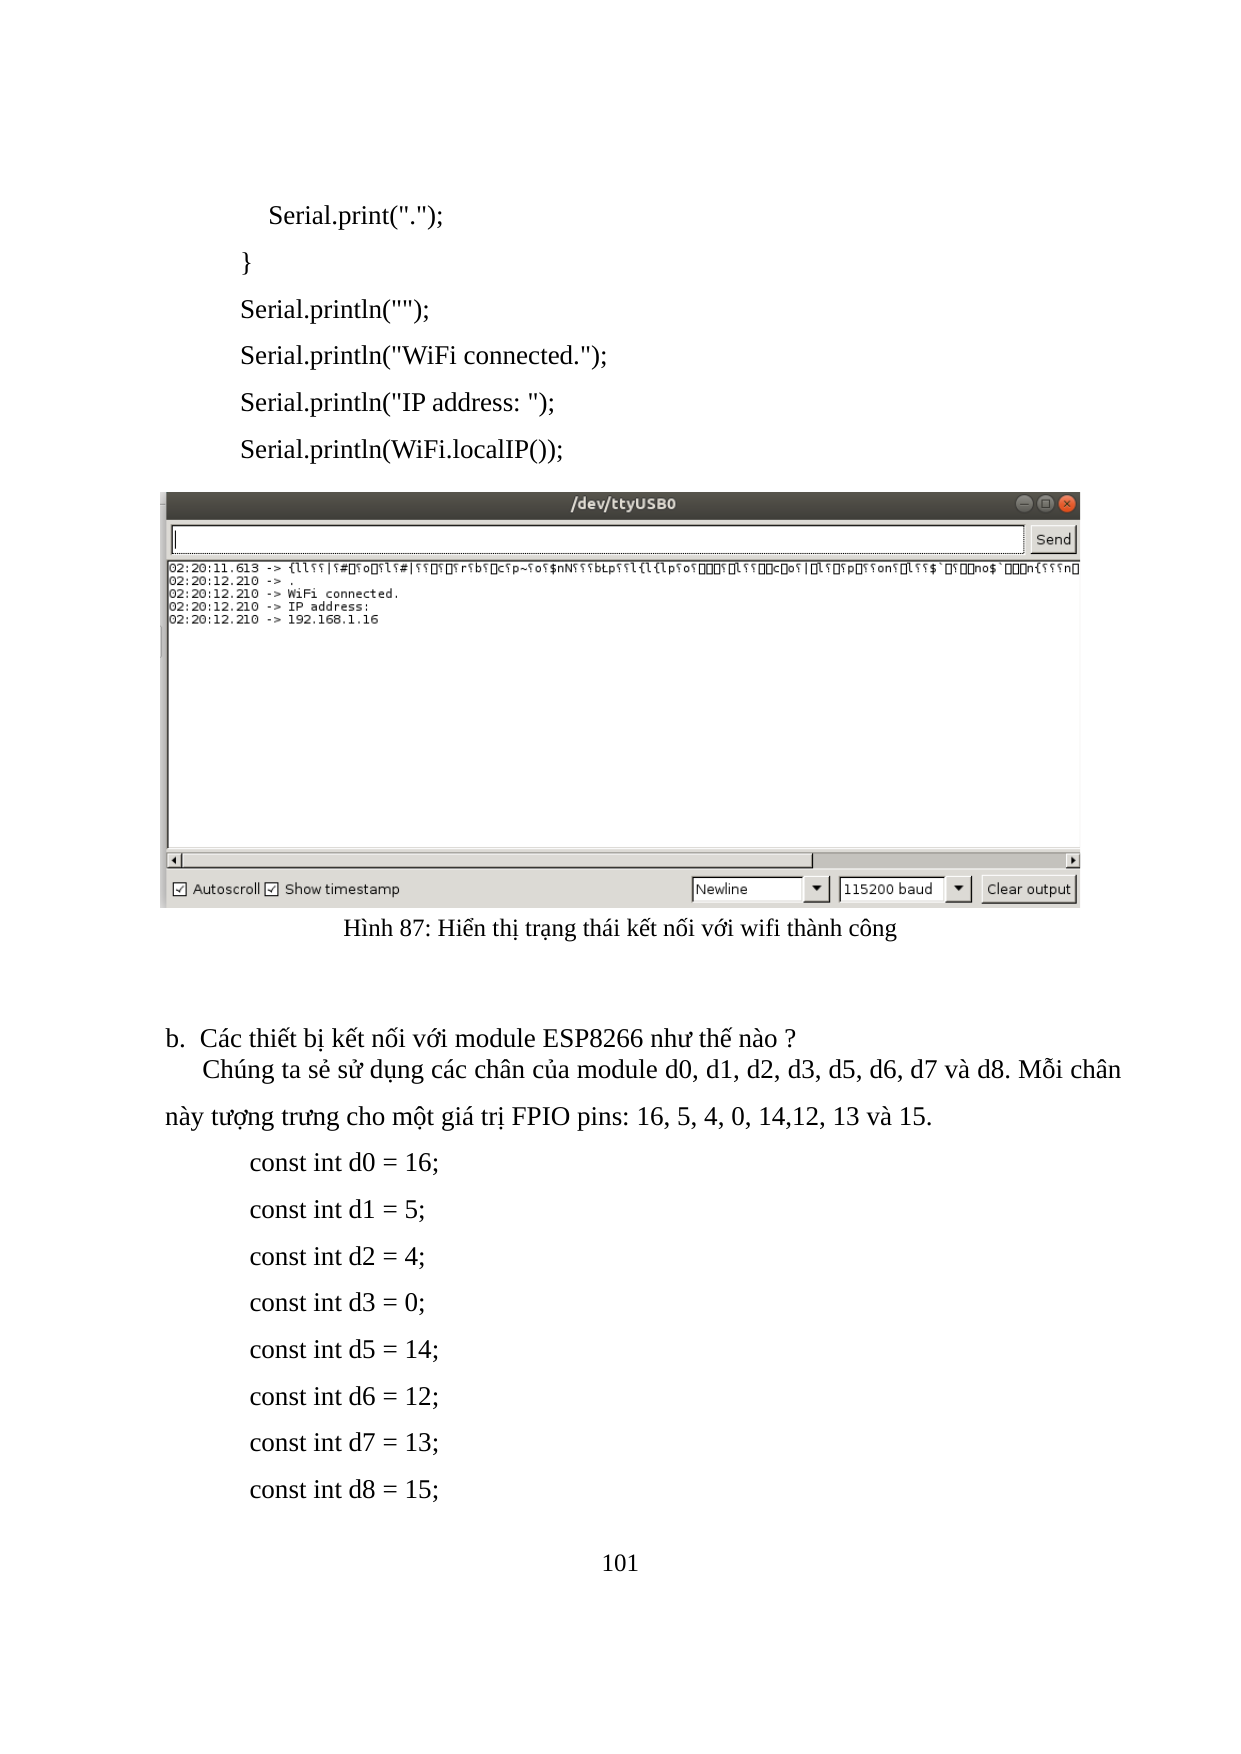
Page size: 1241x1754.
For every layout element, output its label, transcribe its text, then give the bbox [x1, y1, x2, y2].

text Serial.println(""); [193, 293, 1122, 324]
text const int d6 = 12; [249, 1380, 1122, 1411]
text const int d1 = 5; [249, 1193, 1122, 1224]
text const int d7 = 13; [249, 1426, 1122, 1458]
text } [193, 246, 1122, 277]
text const int d0 = 16; [249, 1146, 1122, 1178]
text const int d5 = 14; [249, 1333, 1122, 1364]
picture [160, 492, 1081, 908]
text const int d8 = 15; [249, 1473, 1122, 1504]
text Serial.println("IP address: "); [193, 386, 1122, 417]
text b. Các thiết bị kết nối với module ESP8266 như thế nào ? [118, 1022, 1122, 1053]
text const int d2 = 4; [249, 1240, 1122, 1271]
text Serial.println("WiFi connected."); [193, 339, 1122, 371]
text Serial.println(WiFi.localIP()); [193, 433, 1122, 464]
text const int d3 = 0; [249, 1286, 1122, 1318]
text Chúng ta sẻ sử dụng các chân của module d0, d1, d2, d3, d5, d6, d7 và d8. Mỗi chân này tượng trưng cho một giá trị FPIO pins: 16, 5, 4, 0, 14,12, 13 và 15. [118, 1053, 1122, 1131]
text Serial.print("."); [193, 199, 1122, 231]
